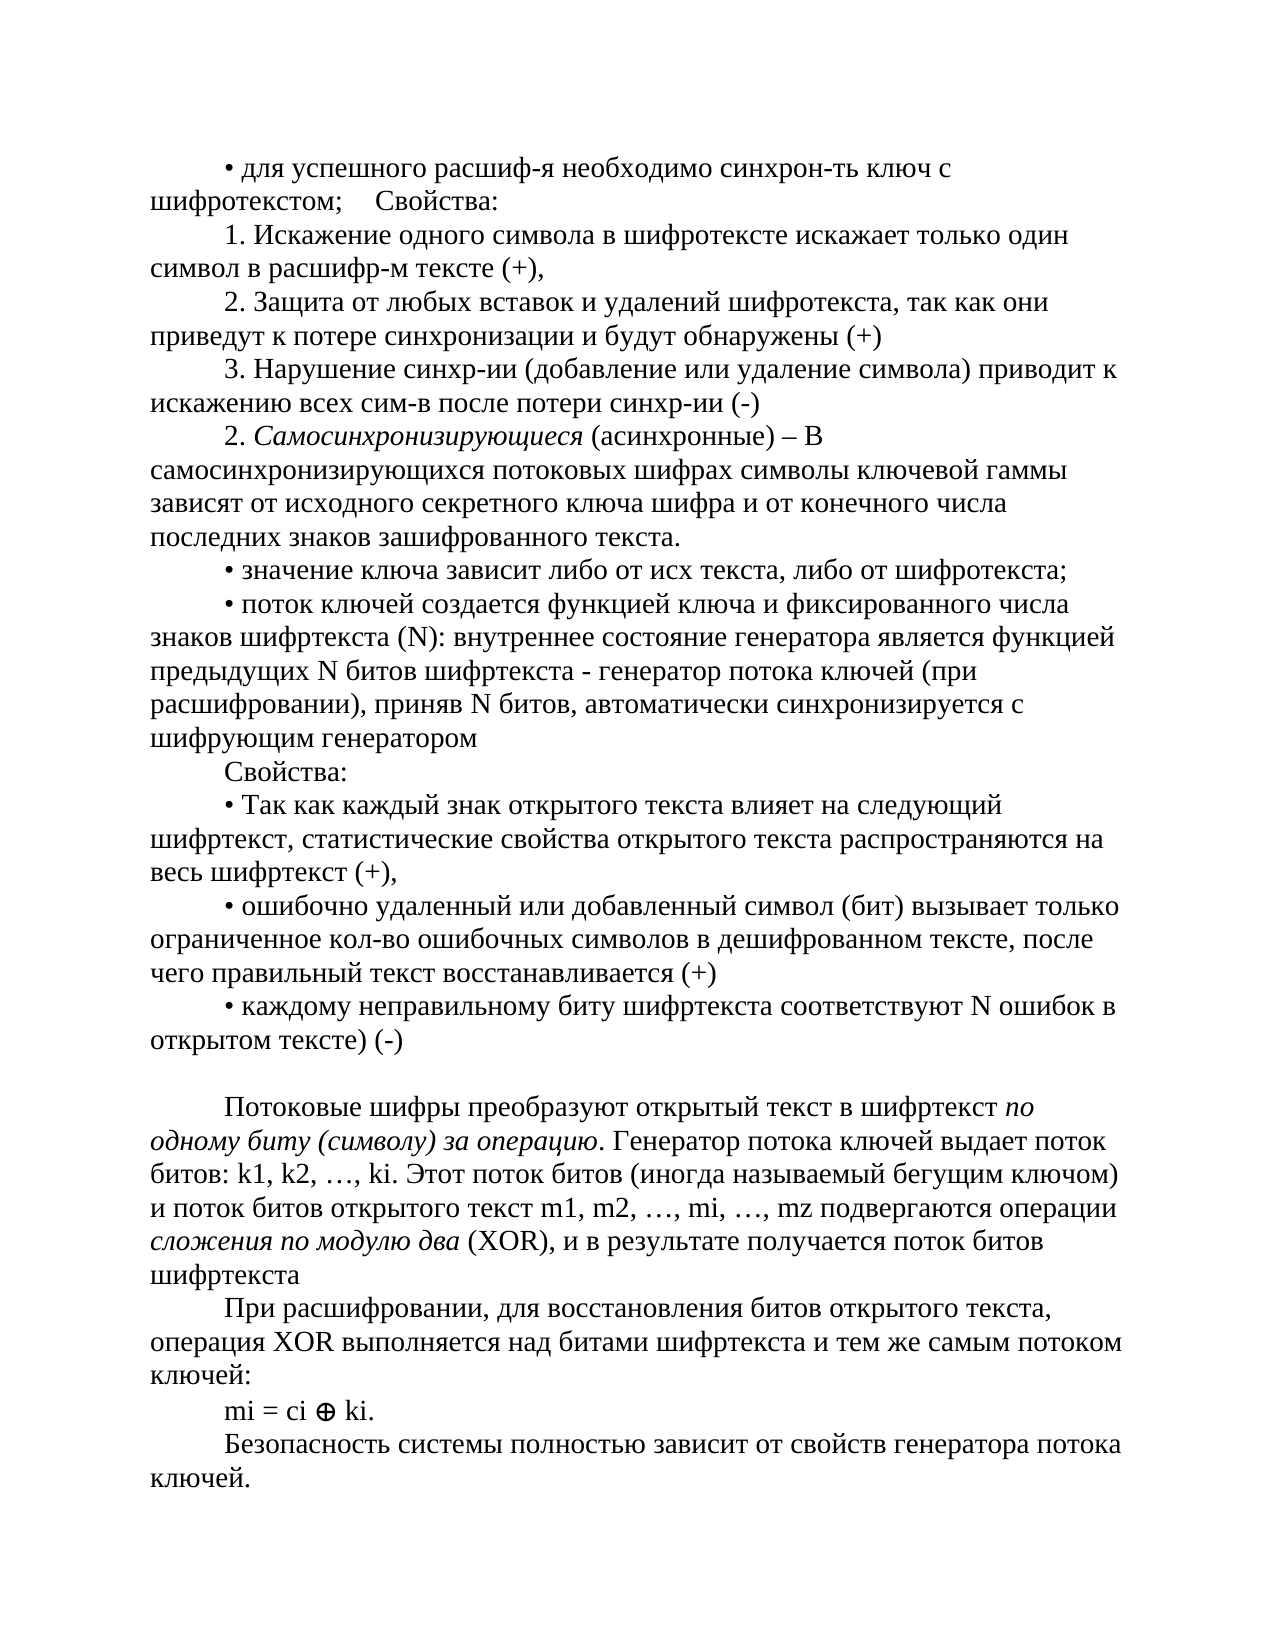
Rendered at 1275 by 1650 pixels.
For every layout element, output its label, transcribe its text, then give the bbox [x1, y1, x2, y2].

text Свойства: [150, 754, 1125, 787]
text • ошибочно удаленный или добавленный символ (бит) вызывает только ограниченное кол-во ошибочных символов в дешифрованном тексте, после чего правильный текст восстанавливается (+) [150, 888, 1125, 988]
text 3. Нарушение синхр-ии (добавление или удаление символа) приводит к искажению всех сим-в после потери синхр-ии (-) [150, 351, 1125, 418]
text • поток ключей создается функцией ключа и фиксированного числа знаков шифртекста (N): внутреннее состояние генератора является функцией предыдущих N битов шифртекста - генератор потока ключей (при расшифровании), приняв N битов, автоматически синхронизируется с шифрующим генератором [150, 586, 1125, 754]
text mi = ci ⊕ ki. [150, 1391, 1125, 1426]
text 2. Самосинхронизирующиеся (асинхронные) – В самосинхронизирующихся потоковых шифрах символы ключевой гаммы зависят от исходного секретного ключа шифра и от конечного числа последних знаков зашифрованного текста. [150, 418, 1125, 552]
text • каждому неправильному биту шифртекста соответствуют N ошибок в открытом тексте) (-) [150, 988, 1125, 1056]
text Безопасность системы полностью зависит от свойств генератора потока ключей. [150, 1426, 1125, 1493]
text • Так как каждый знак открытого текста влияет на следующий шифртекст, статистические свойства открытого текста распространяются на весь шифртекст (+), [150, 787, 1125, 888]
text Потоковые шифры преобразуют открытый текст в шифртекст по одному биту (символу) за операцию. Генератор потока ключей выдает поток битов: k1, k2, …, ki. Этот поток битов (иногда называемый бегущим ключом) и поток битов открытого текст m1, m2, …, mi, …, mz подвергаются операции сложения по модулю два (XOR), и в результате получается поток битов шифртекста [150, 1089, 1125, 1290]
text 2. Защита от любых вставок и удалений шифротекста, так как они приведут к потере синхронизации и будут обнаружены (+) [150, 284, 1125, 351]
text При расшифровании, для восстановления битов открытого текста, операция XOR выполняется над битами шифртекста и тем же самым потоком ключей: [150, 1290, 1125, 1391]
text • для успешного расшиф-я необходимо синхрон-ть ключ с шифротекстом; Свойства: [150, 150, 1125, 217]
text • значение ключа зависит либо от исх текста, либо от шифротекста; [150, 552, 1125, 586]
text 1. Искажение одного символа в шифротексте искажает только один символ в расшифр-м тексте (+), [150, 217, 1125, 284]
